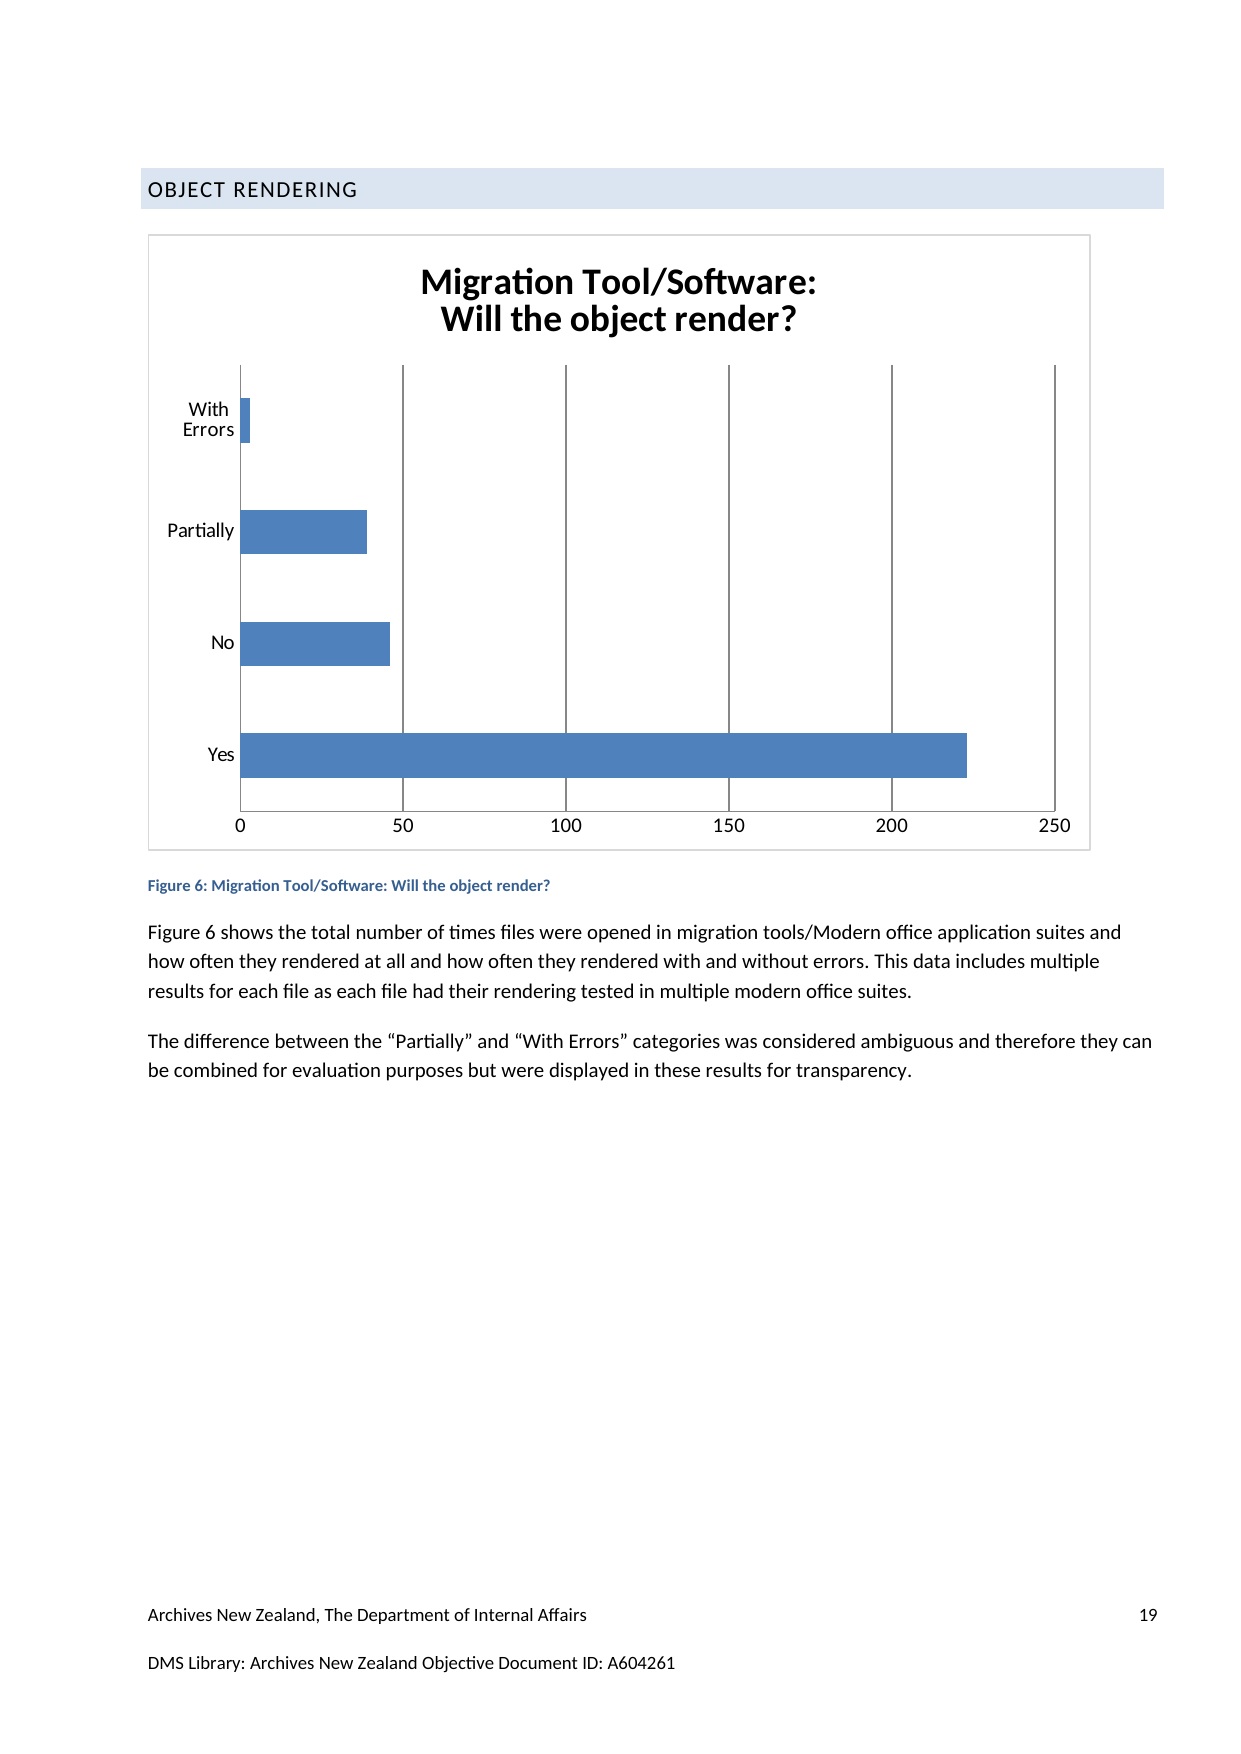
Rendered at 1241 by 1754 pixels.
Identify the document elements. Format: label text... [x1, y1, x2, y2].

text The difference between the “Partially” and “With Errors” categories was considered ambiguous and therefore they can be combined for evaluation purposes but were displayed in these results for transparency. [148, 1028, 1157, 1082]
text Figure 6 shows the total number of times files were opened in migration tools/Modern office application suites and how often they rendered at all and how often they rendered with and without errors. This data includes multiple results for each file as each file had their rendering tested in multiple modern office suites. [148, 919, 1157, 1003]
subtitle Object Rendering [148, 175, 1157, 203]
